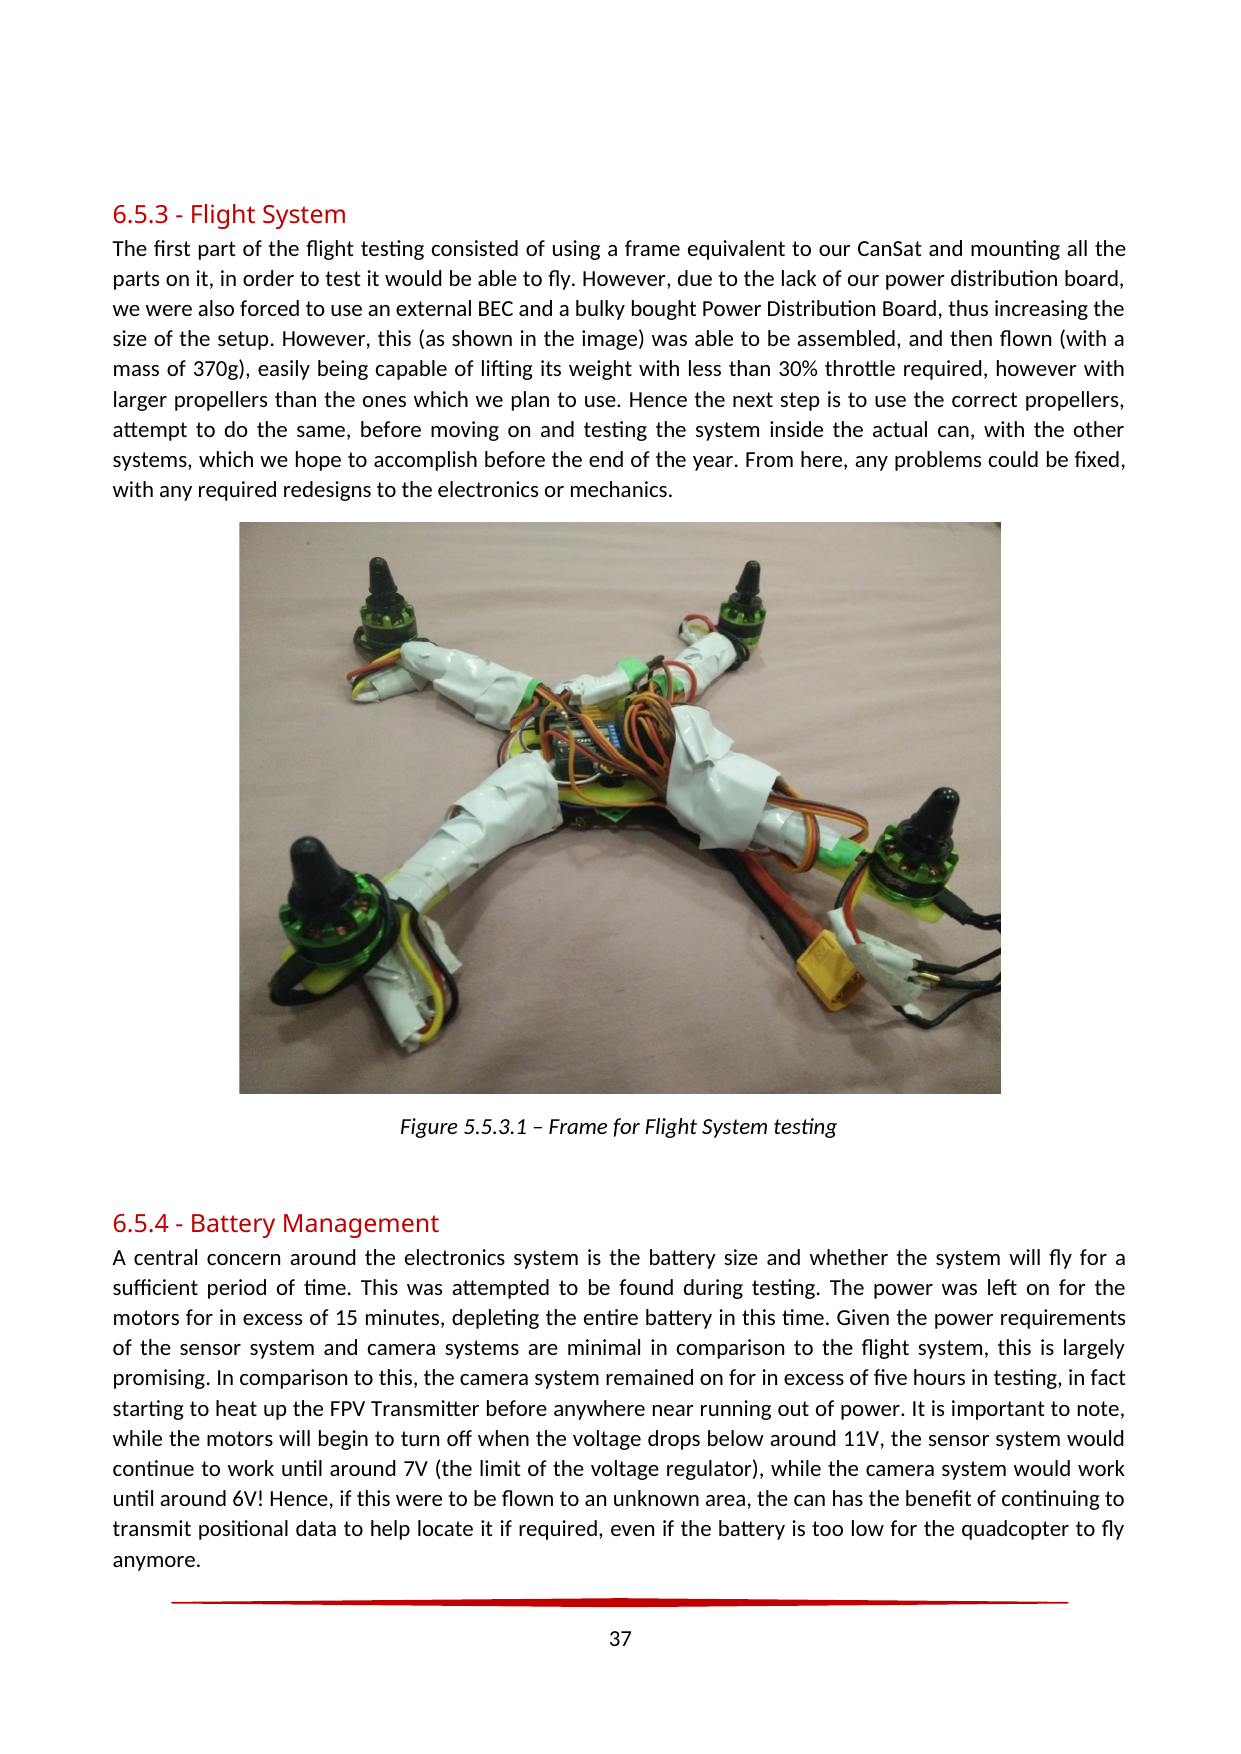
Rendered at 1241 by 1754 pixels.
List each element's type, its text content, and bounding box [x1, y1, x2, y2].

text Figure 5.5.3.1 – Frame for Flight System testing [112, 1112, 1128, 1140]
text The first part of the flight testing consisted of using a frame equivalent to our CanSat and mounting all the parts on it, in order to test it would be able to fly. However, due to the lack of our power distribution board, we were also forced to use an external BEC and a bulky bought Power Distribution Board, thus increasing the size of the setup. However, this (as shown in the image) was able to be assembled, and then flown (with a mass of 370g), easily being capable of lifting its weight with less than 30% throttle required, however with larger propellers than the ones which we plan to use. Hence the next step is to use the correct propellers, attempt to do the same, before moving on and testing the system inside the actual can, with the other systems, which we hope to accomplish before the end of the year. From here, any problems could be fixed, with any required redesigns to the electronics or mechanics. [112, 234, 1128, 503]
subtitle 6.5.3 - Flight System [112, 197, 1128, 231]
text A central concern around the electronics system is the battery size and whether the system will fly for a sufficient period of time. This was attempted to be found during testing. The power was left on for the motors for in excess of 15 minutes, depleting the entire battery in this time. Given the power requirements of the sensor system and camera systems are minimal in comparison to the flight system, this is largely promising. In comparison to this, the camera system remained on for in excess of five hours in testing, in fact starting to heat up the FPV Transmitter before anywhere near running out of power. It is important to note, while the motors will begin to turn off when the voltage drops below around 11V, the sensor system would continue to work until around 7V (the limit of the voltage regulator), while the camera system would work until around 6V! Hence, if this were to be flown to an unknown area, the can has the benefit of continuing to transmit positional data to help locate it if required, even if the battery is too low for the quadcopter to fly anymore. [112, 1243, 1128, 1573]
subtitle 6.5.4 - Battery Management [112, 1206, 1128, 1240]
picture [239, 522, 1001, 1094]
